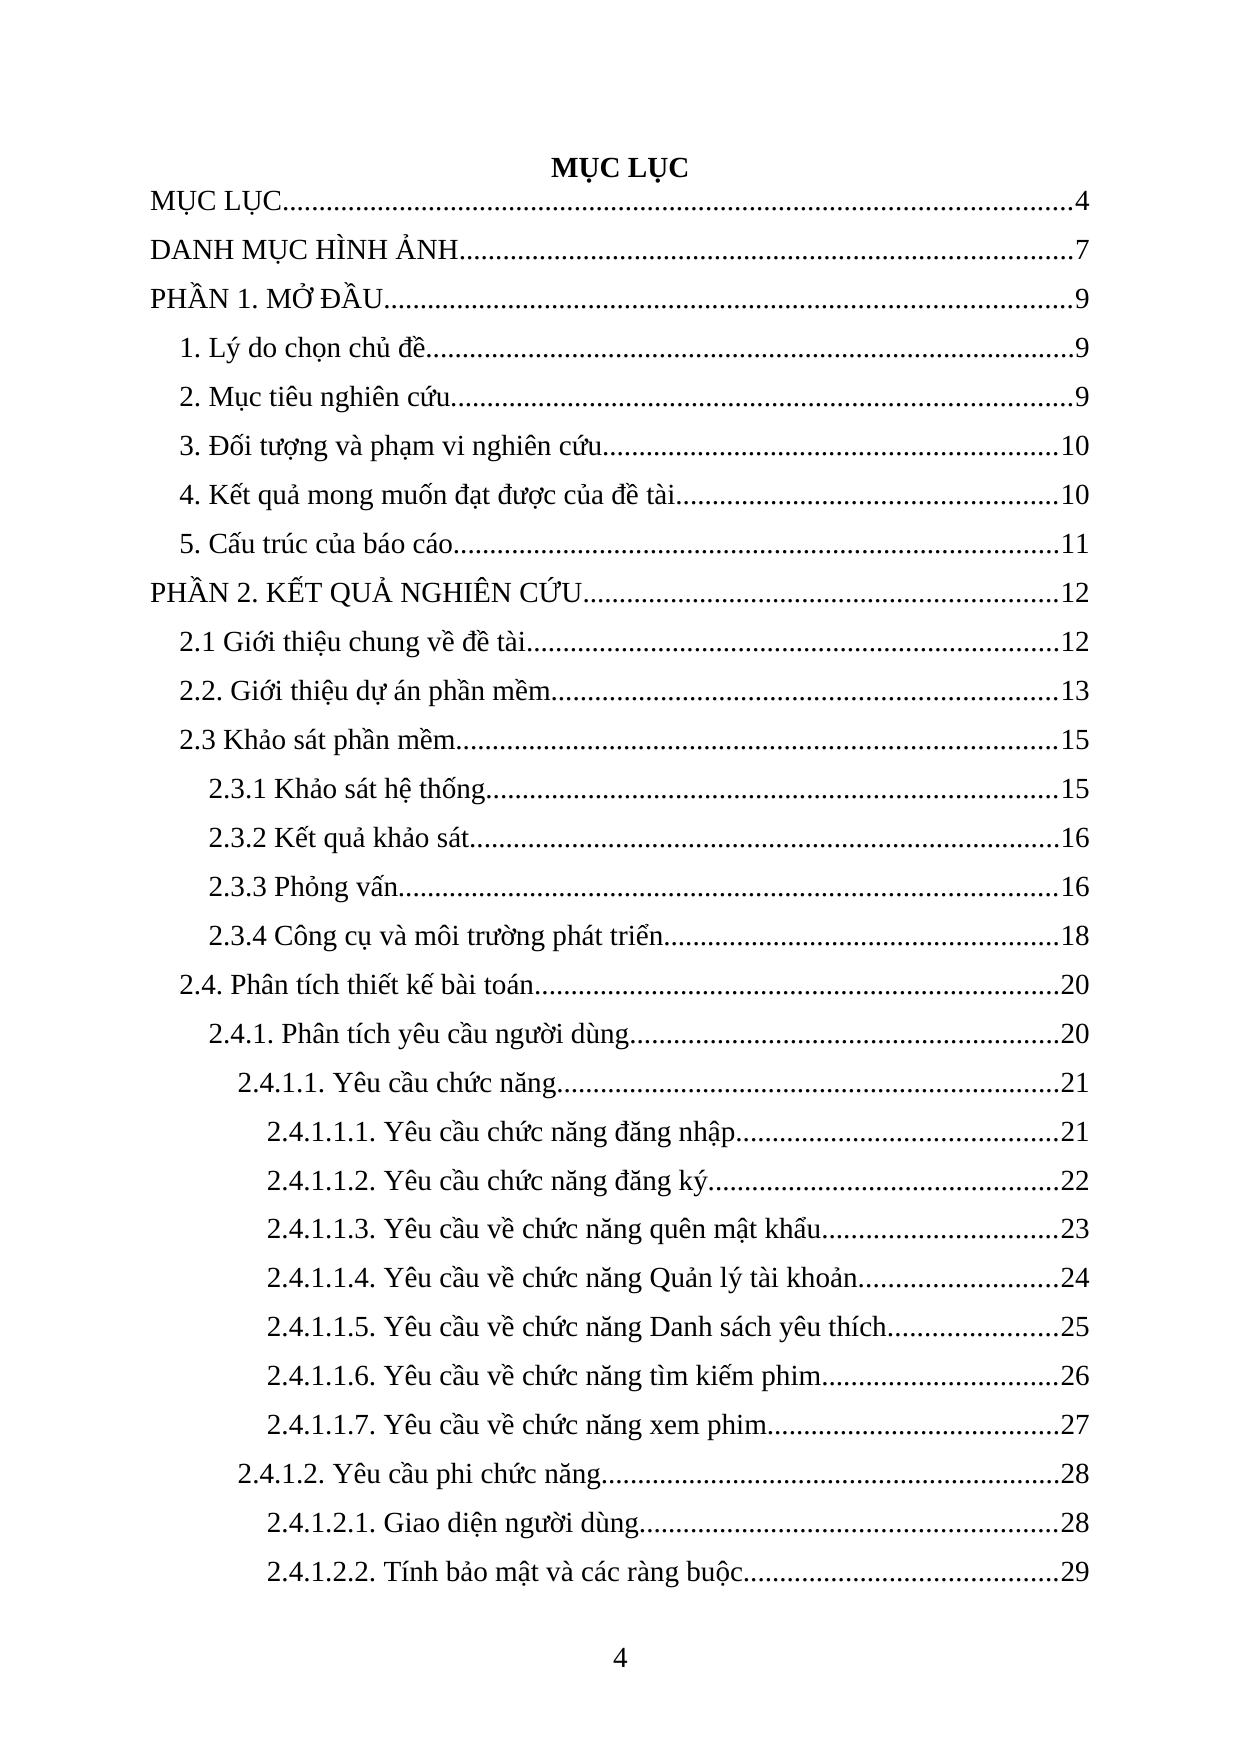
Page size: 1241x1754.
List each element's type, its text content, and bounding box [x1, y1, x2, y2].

subtitle MỤC LỤC [150, 150, 1090, 183]
